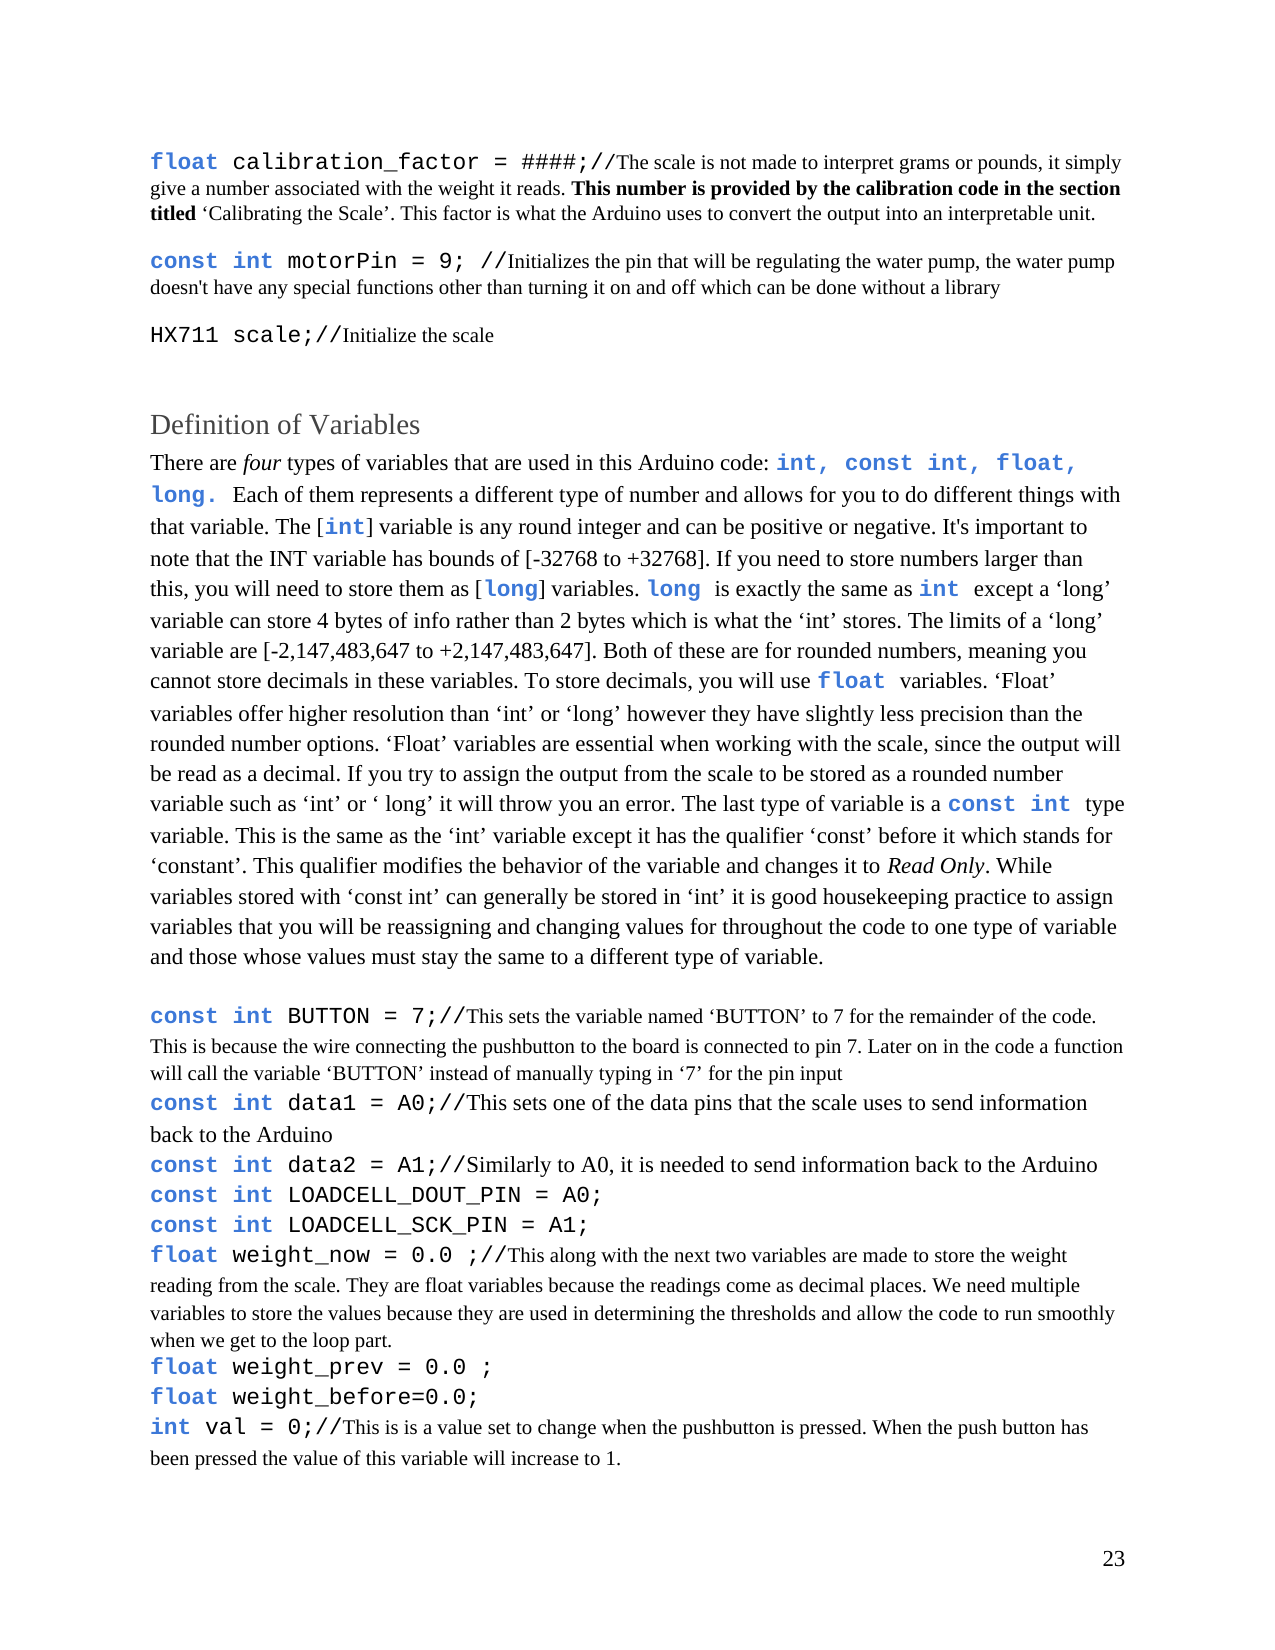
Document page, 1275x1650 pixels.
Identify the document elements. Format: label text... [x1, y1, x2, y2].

text const int LOADCELL_SCK_PIN = A1; [150, 1213, 1125, 1239]
subtitle Definition of Variables [150, 407, 1125, 440]
text const int BUTTON = 7;//This sets the variable named ‘BUTTON’ to 7 for the remainder of the code. This is because the wire connecting the pushbutton to the board is connected to pin 7. Later on in the code a function will call the variable ‘BUTTON’ instead of manually typing in ‘7’ for the pin input [150, 1004, 1125, 1085]
text int val = 0;//This is is a value set to change when the pushbutton is pressed. When the push button has been pressed the value of this variable will increase to 1. [150, 1415, 1125, 1472]
text const int data1 = A0;//This sets one of the data pins that the scale uses to send information back to the Arduino [150, 1089, 1125, 1147]
text float weight_prev = 0.0 ; [150, 1356, 1125, 1382]
text There are four types of variables that are used in this Arduino code: int, const int, float, long. Each of them represents a different type of number and allows for you to do different things with that variable. The [int] variable is any round integer and can be positive or negative. It's important to note that the INT variable has bounds of [-32768 to +32768]. If you need to store numbers larger than this, you will need to store them as [long] variables. long is exactly the same as int except a ‘long’ variable can store 4 bytes of info rather than 2 bytes which is what the ‘int’ stores. The limits of a ‘long’ variable are [-2,147,483,647 to +2,147,483,647]. Both of these are for rounded numbers, meaning you cannot store decimals in these variables. To store decimals, you will use float variables. ‘Float’ variables offer higher resolution than ‘int’ or ‘long’ however they have slightly less precision than the rounded number options. ‘Float’ variables are essential when working with the scale, since the output will be read as a decimal. If you try to assign the output from the scale to be stored as a rounded number variable such as ‘int’ or ‘ long’ it will throw you an error. The last type of variable is a const int type variable. This is the same as the ‘int’ variable except it has the qualifier ‘const’ before it which stands for ‘constant’. This qualifier modifies the behavior of the variable and changes it to Read Only. While variables stored with ‘const int’ can generally be stored in ‘int’ it is good housekeeping practice to assign variables that you will be reassigning and changing values for throughout the code to one type of variable and those whose values must stay the same to a different type of variable. [150, 449, 1125, 969]
text float calibration_factor = ####;//The scale is not made to interpret grams or pounds, it simply give a number associated with the weight it reads. This number is provided by the calibration code in the section titled ‘Calibrating the Scale’. This factor is what the Arduino uses to convert the output into an interpretable unit. [150, 150, 1125, 224]
text float weight_now = 0.0 ;//This along with the next two variables are made to store the weight reading from the scale. They are float variables because the readings come as decimal places. We need multiple variables to store the values because they are used in determining the thresholds and allow the code to run smoothly when we get to the loop part. [150, 1243, 1125, 1352]
text const int motorPin = 9; //Initializes the pin that will be regulating the water pump, the water pump doesn't have any special functions other than turning it on and off which can be done without a library [150, 248, 1125, 299]
text HX711 scale;//Initialize the scale [150, 323, 1125, 349]
text const int data2 = A1;//Similarly to A0, it is needed to send information back to the Arduino [150, 1151, 1125, 1179]
text const int LOADCELL_DOUT_PIN = A0; [150, 1183, 1125, 1209]
text float weight_before=0.0; [150, 1386, 1125, 1411]
